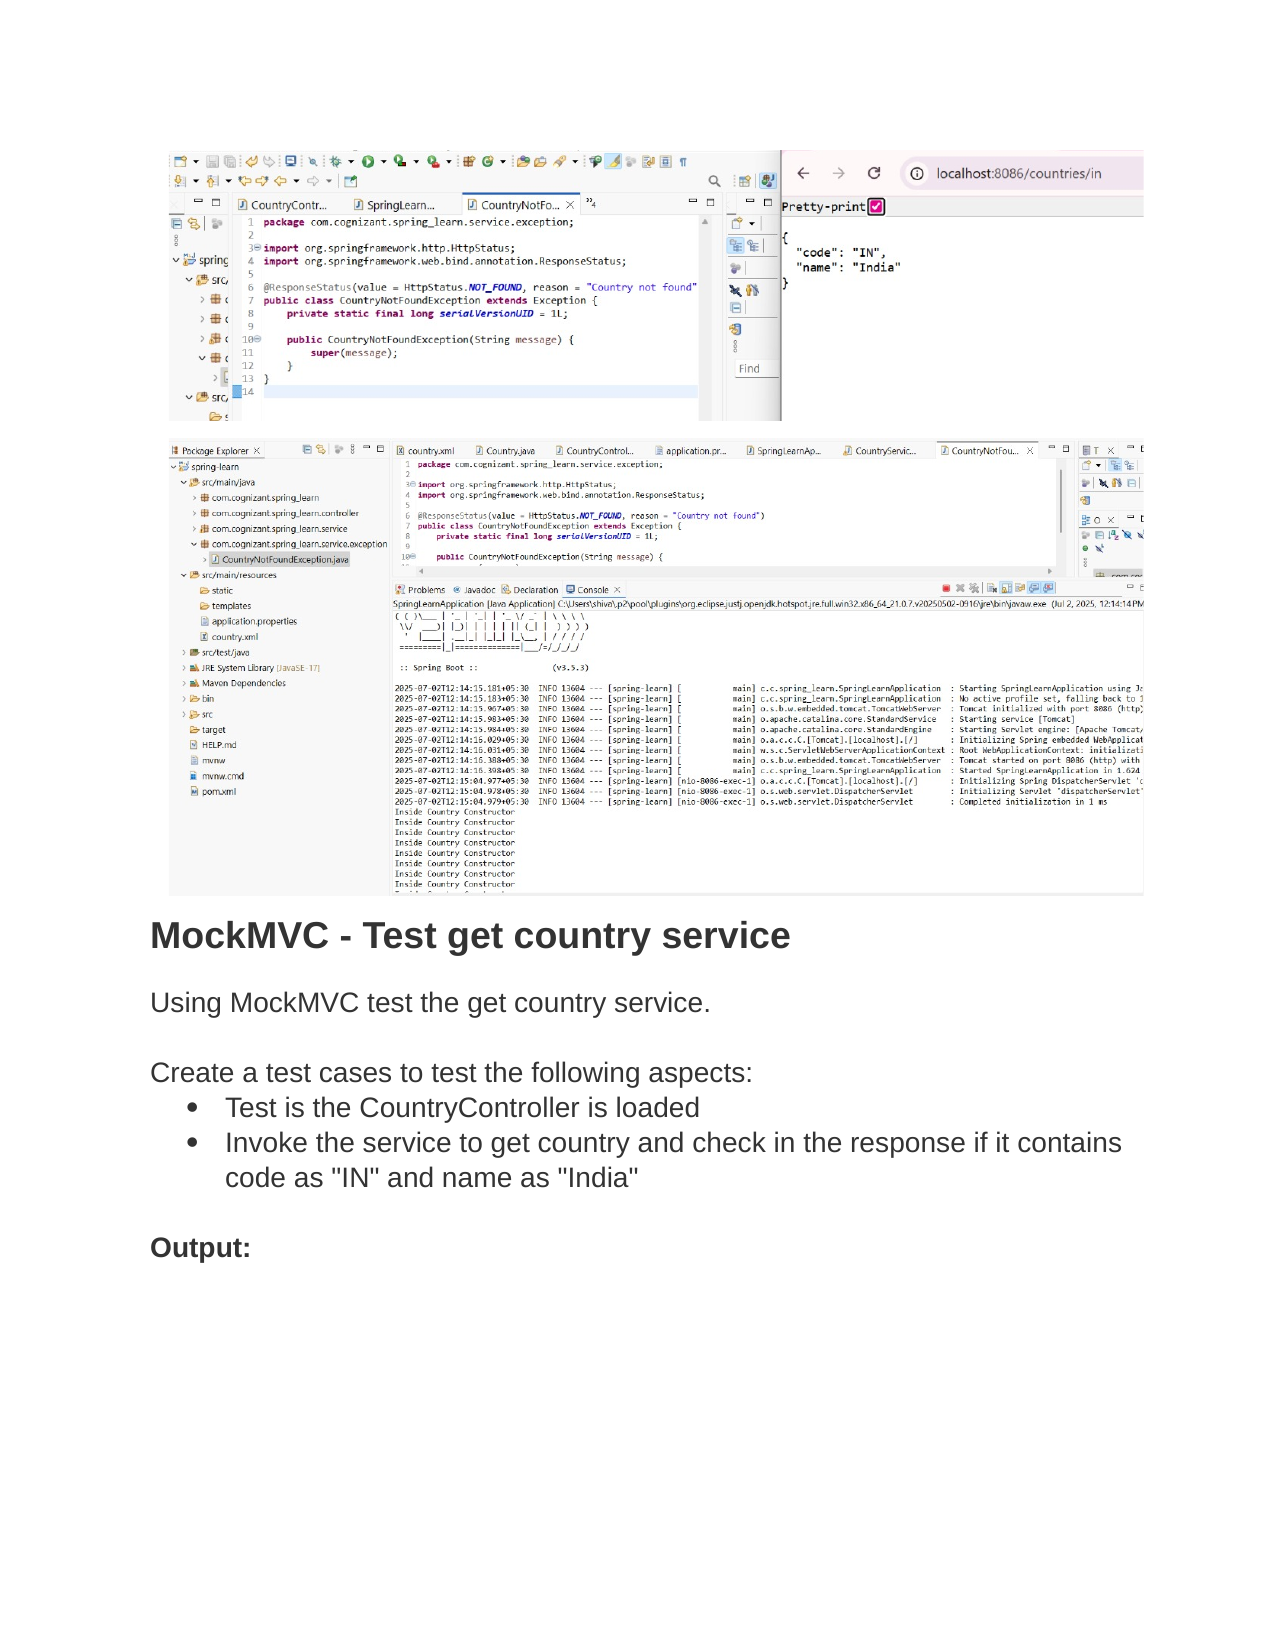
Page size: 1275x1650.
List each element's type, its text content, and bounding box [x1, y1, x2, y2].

list Invoke the service to get country and check in the response if it contains code as "IN" and name as "India" [187, 1126, 1125, 1194]
list Test is the CountryController is loaded [187, 1091, 1125, 1124]
text MockMVC - Test get country service Using MockMVC test the get country service. Create a test cases to test the following aspects: [150, 914, 1125, 1089]
text Output: [150, 1231, 1125, 1264]
